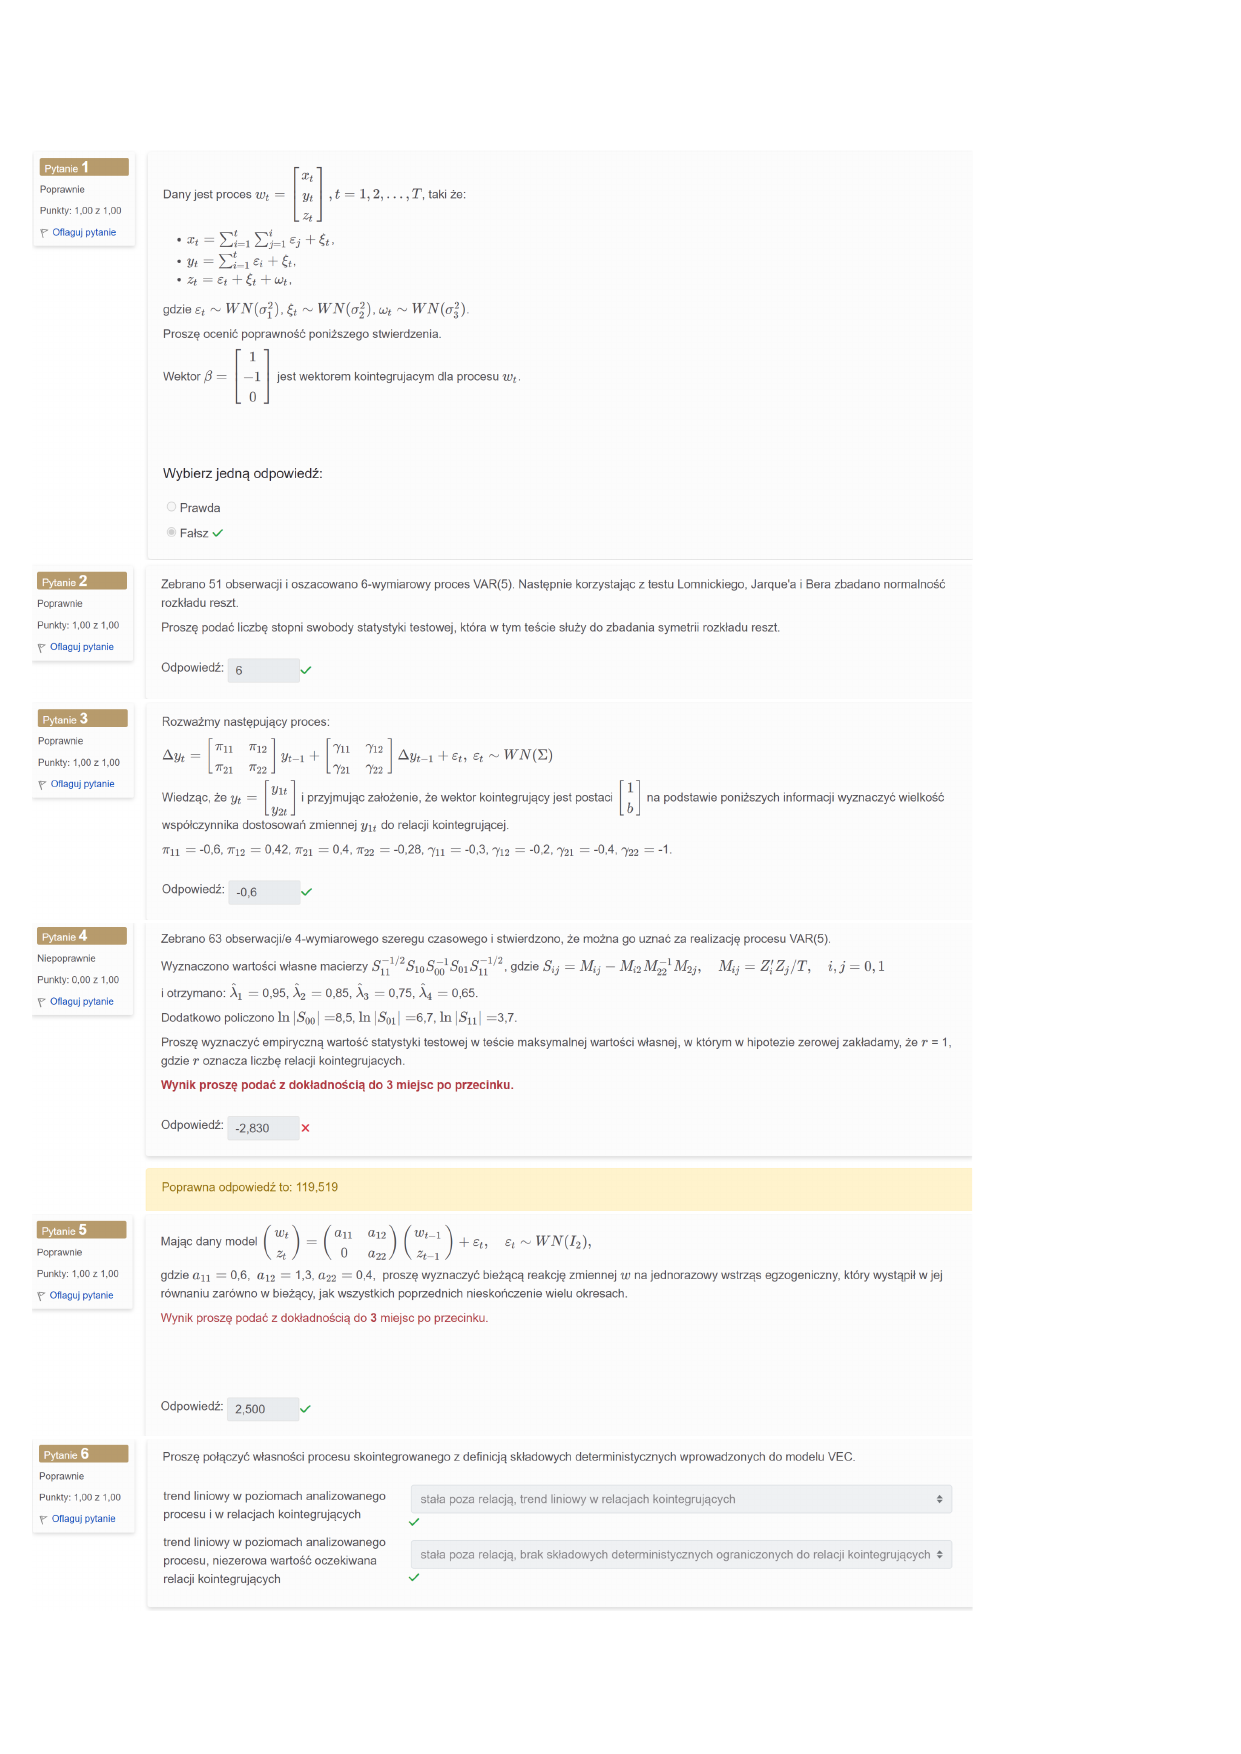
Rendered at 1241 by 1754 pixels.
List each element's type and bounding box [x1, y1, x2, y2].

picture [32, 702, 973, 920]
picture [32, 1439, 973, 1611]
picture [32, 150, 973, 560]
picture [32, 923, 973, 1211]
picture [32, 1214, 973, 1436]
picture [32, 563, 973, 699]
